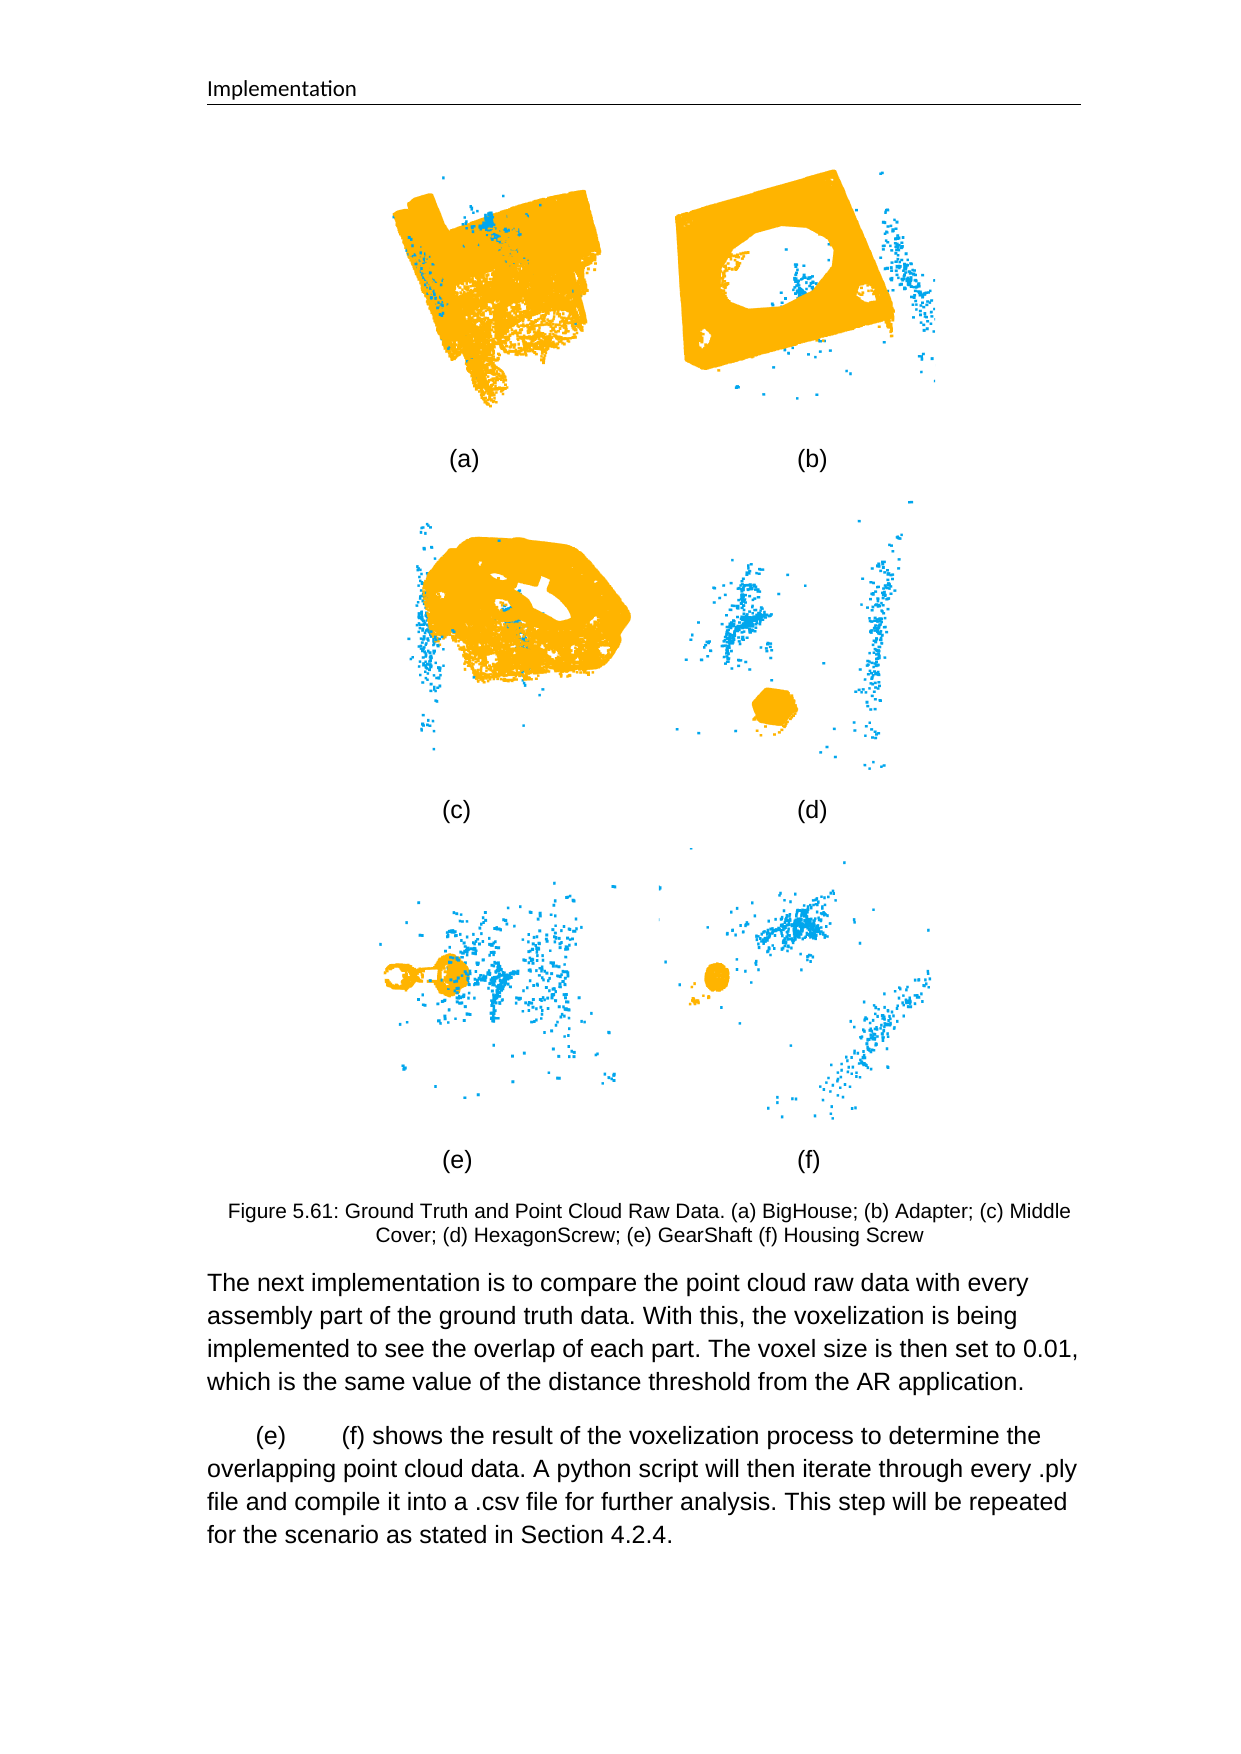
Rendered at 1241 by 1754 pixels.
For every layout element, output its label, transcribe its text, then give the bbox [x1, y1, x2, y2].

picture [658, 147, 936, 420]
text (a) (b) [428, 444, 1092, 473]
picture [658, 848, 936, 1121]
text (e) (f) [428, 1145, 1092, 1174]
text The next implementation is to compare the point cloud raw data with every assembly part of the ground truth data. With this, the voxelization is being implemented to see the overlap of each part. The voxel size is then set to 0.01, which is the same value of the distance threshold from the AR application. (e) (f) [207, 1268, 1092, 1396]
text (c) (d) [428, 795, 1092, 824]
picture [363, 848, 641, 1121]
picture [363, 147, 641, 420]
picture [658, 498, 936, 770]
picture [363, 498, 641, 770]
